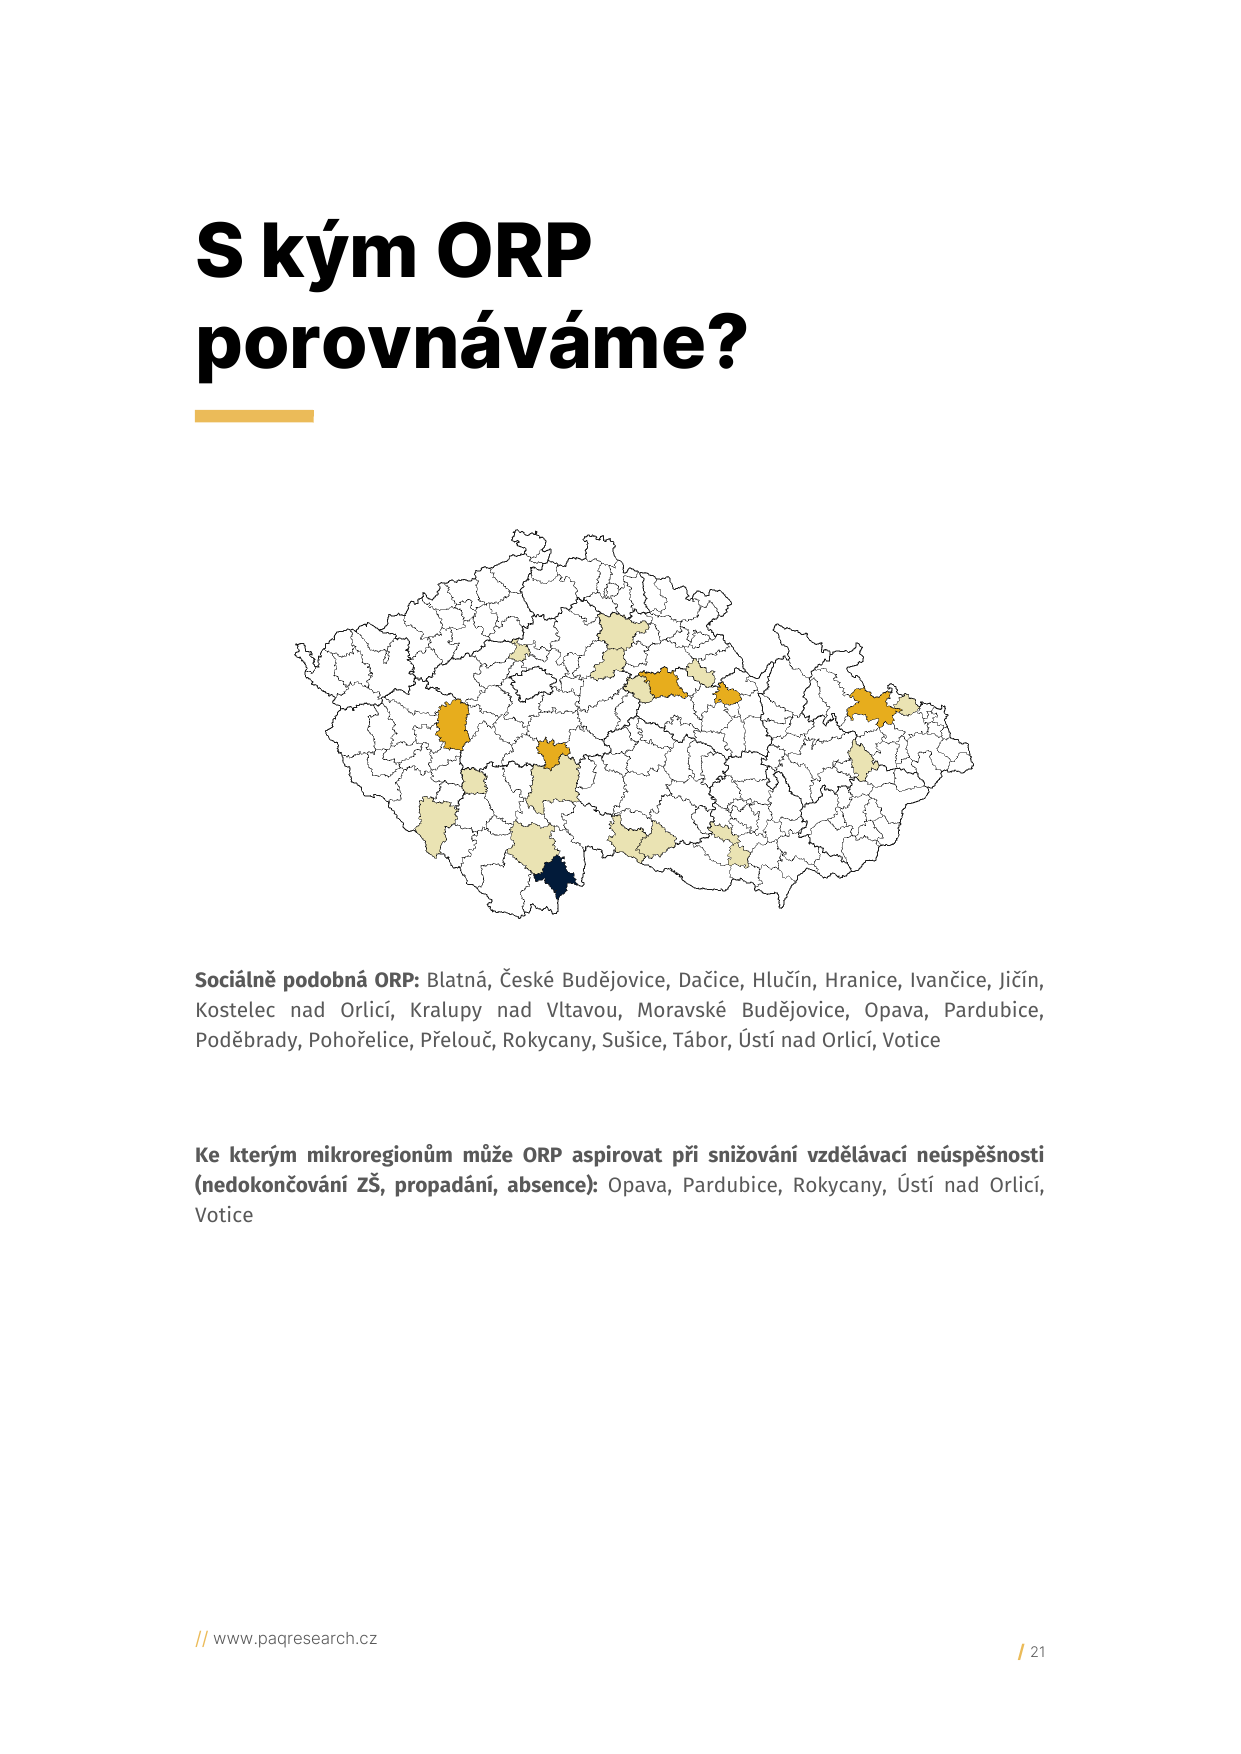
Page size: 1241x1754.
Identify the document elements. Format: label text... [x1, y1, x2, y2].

subtitle S kým ORP porovnáváme? [195, 205, 1045, 386]
text Ke kterým mikroregionům může ORP aspirovat při snižování vzdělávací neúspěšnosti (nedokončování ZŠ, propadání, absence): Opava, Pardubice, Rokycany, Ústí nad Orlicí, Votice [195, 1137, 1045, 1228]
picture [194, 461, 1068, 946]
text Sociálně podobná ORP: Blatná, České Budějovice, Dačice, Hlučín, Hranice, Ivančice, Jičín, Kostelec nad Orlicí, Kralupy nad Vltavou, Moravské Budějovice, Opava, Pardubice, Poděbrady, Pohořelice, Přelouč, Rokycany, Sušice, Tábor, Ústí nad Orlicí, Votice [195, 962, 1045, 1053]
